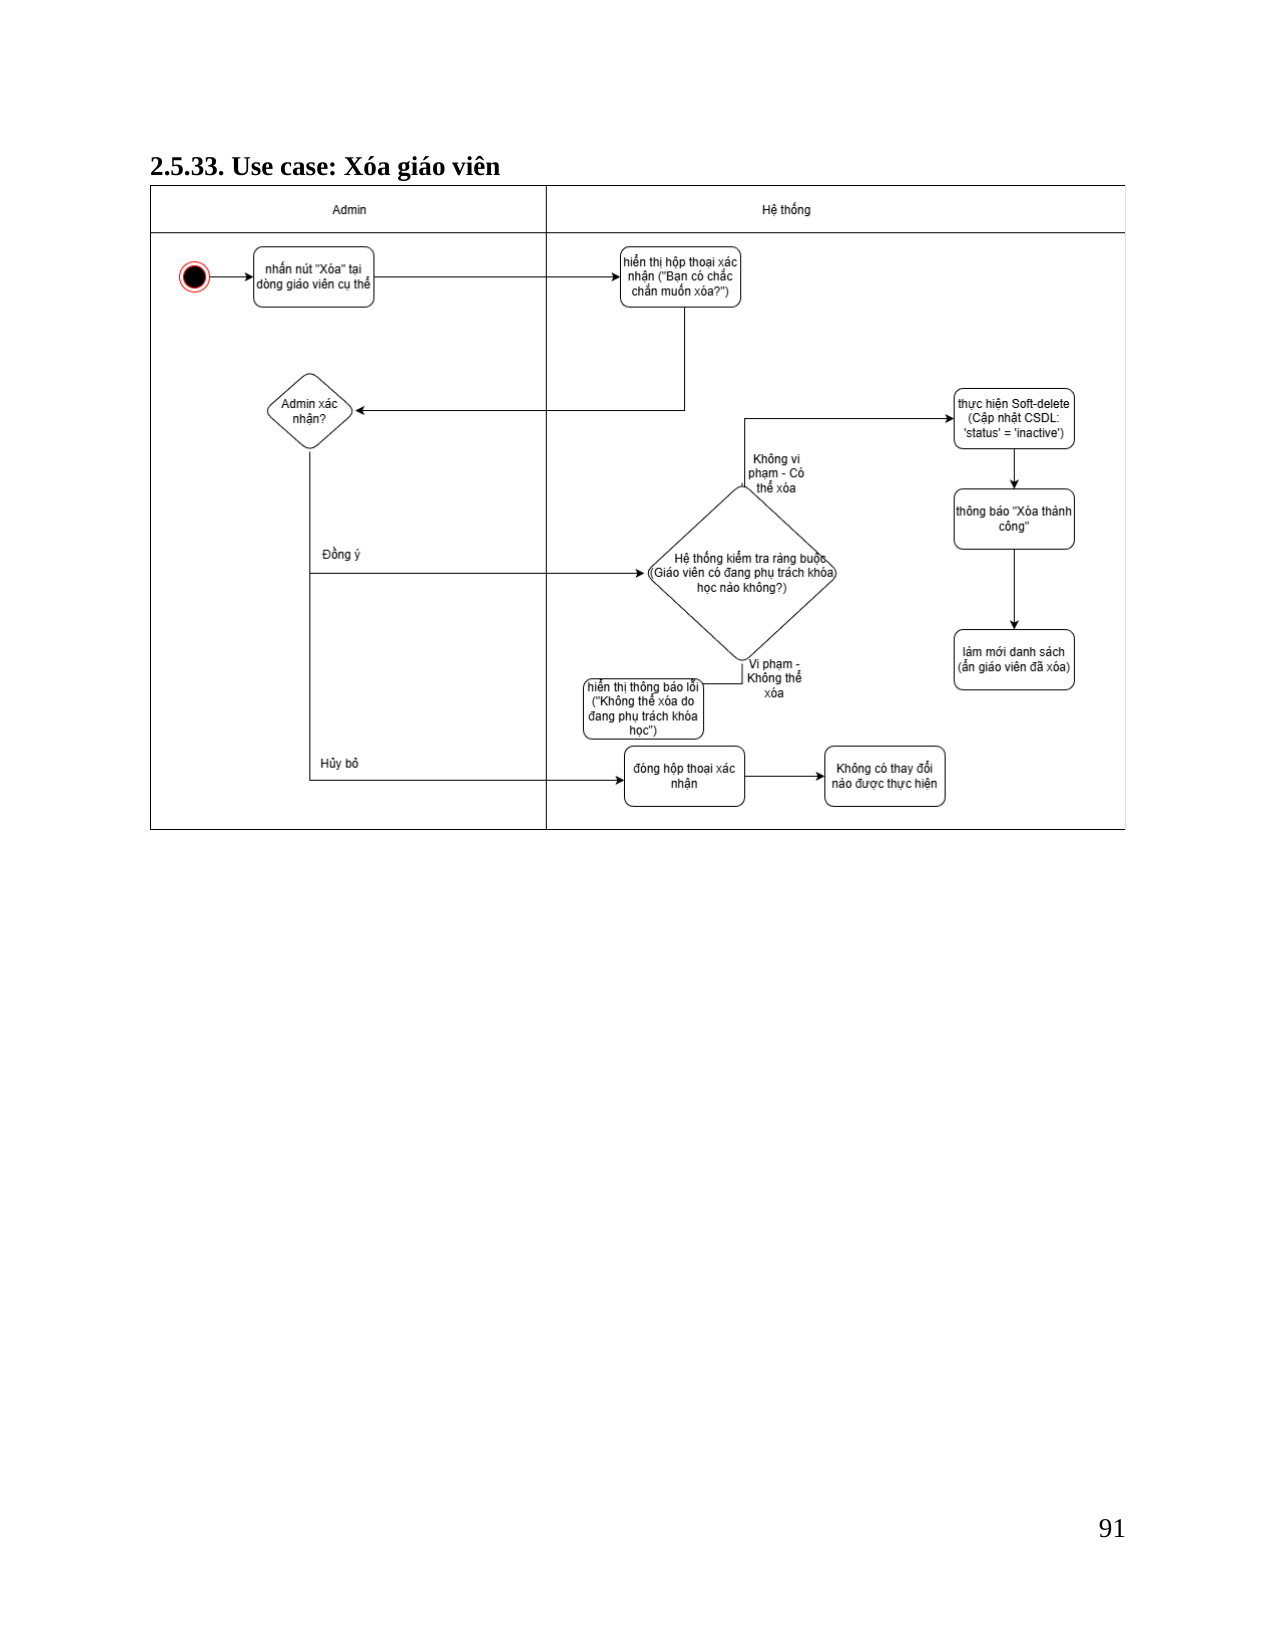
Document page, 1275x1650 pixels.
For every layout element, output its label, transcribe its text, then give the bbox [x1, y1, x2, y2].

text 2.5.33. Use case: Xóa giáo viên [150, 150, 1125, 181]
picture [150, 185, 1125, 830]
